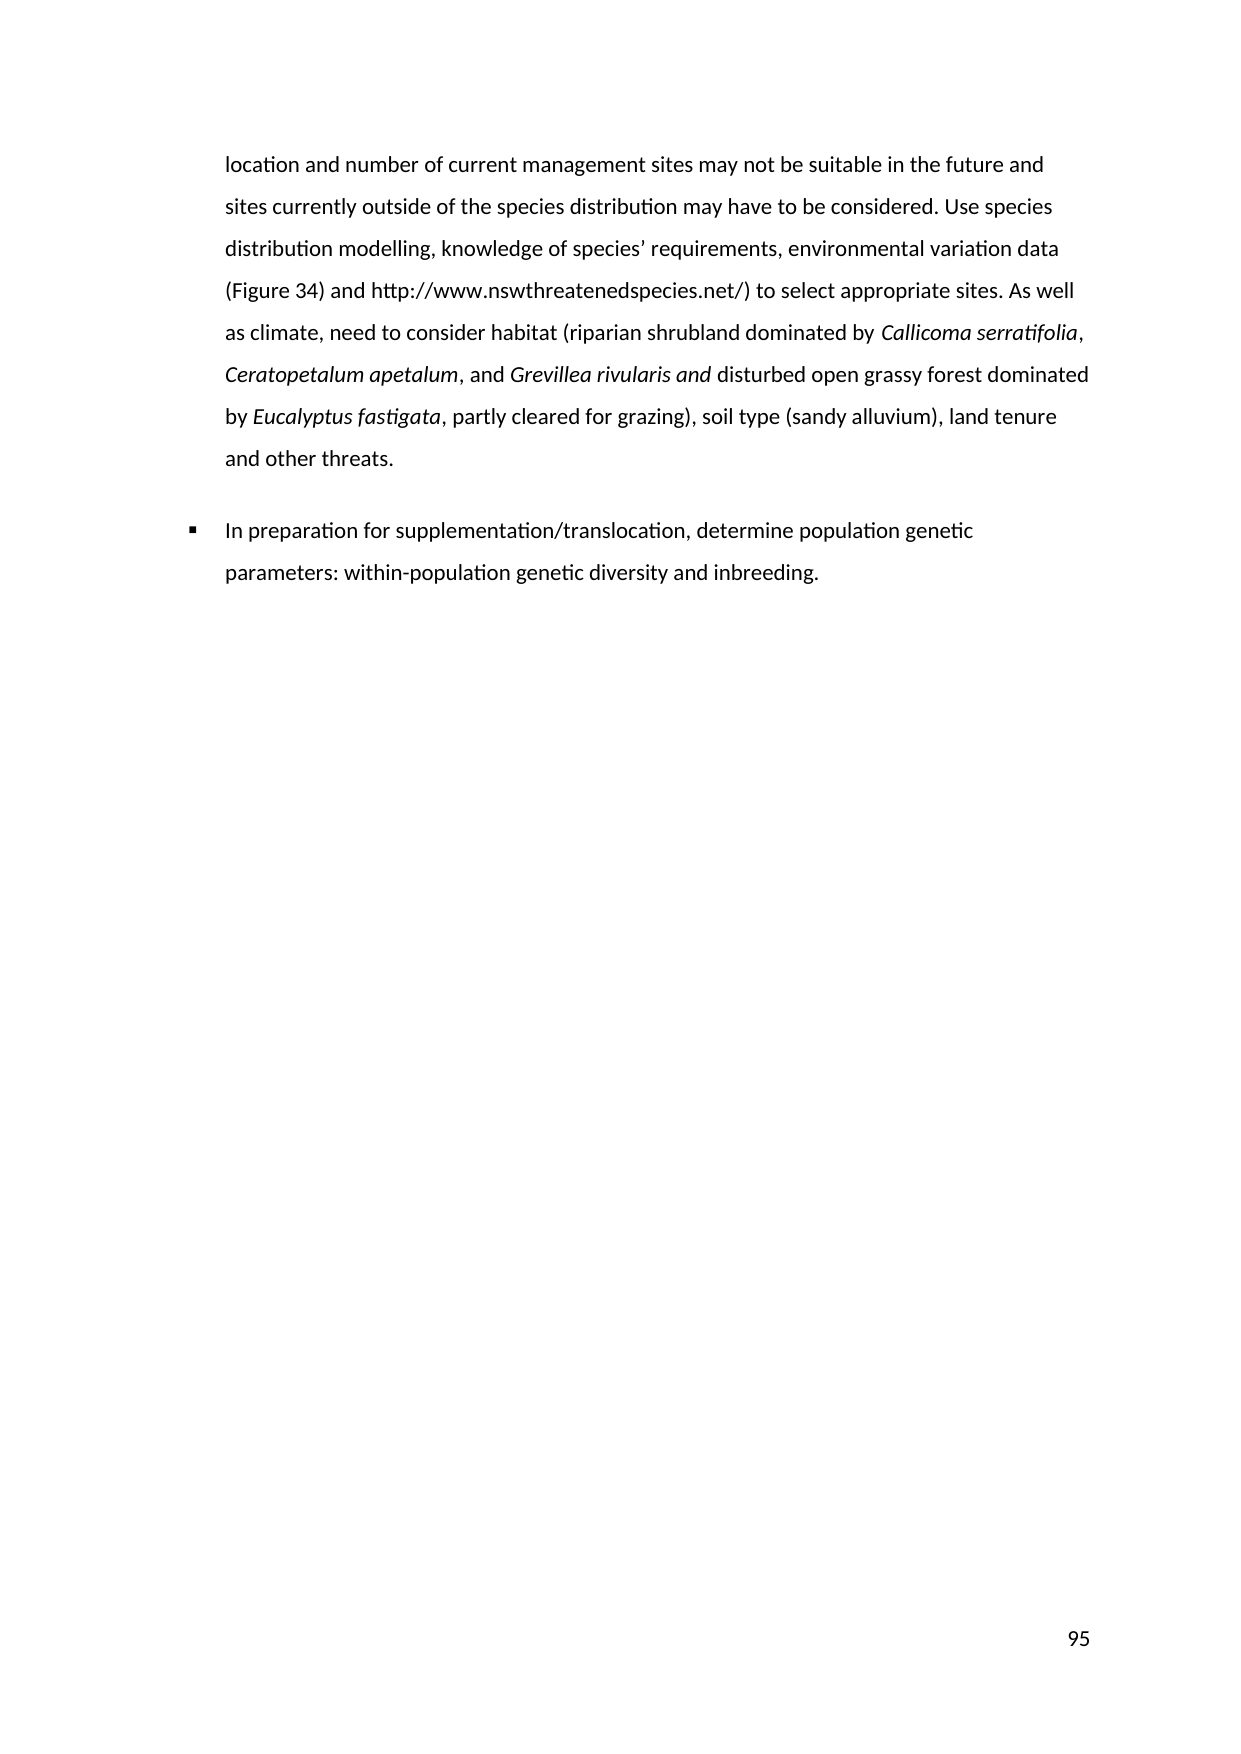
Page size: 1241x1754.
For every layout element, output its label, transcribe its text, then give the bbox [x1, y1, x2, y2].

list In preparation for supplementation/translocation, determine population genetic parameters: within-population genetic diversity and inbreeding. [187, 516, 1090, 586]
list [187, 150, 1090, 472]
